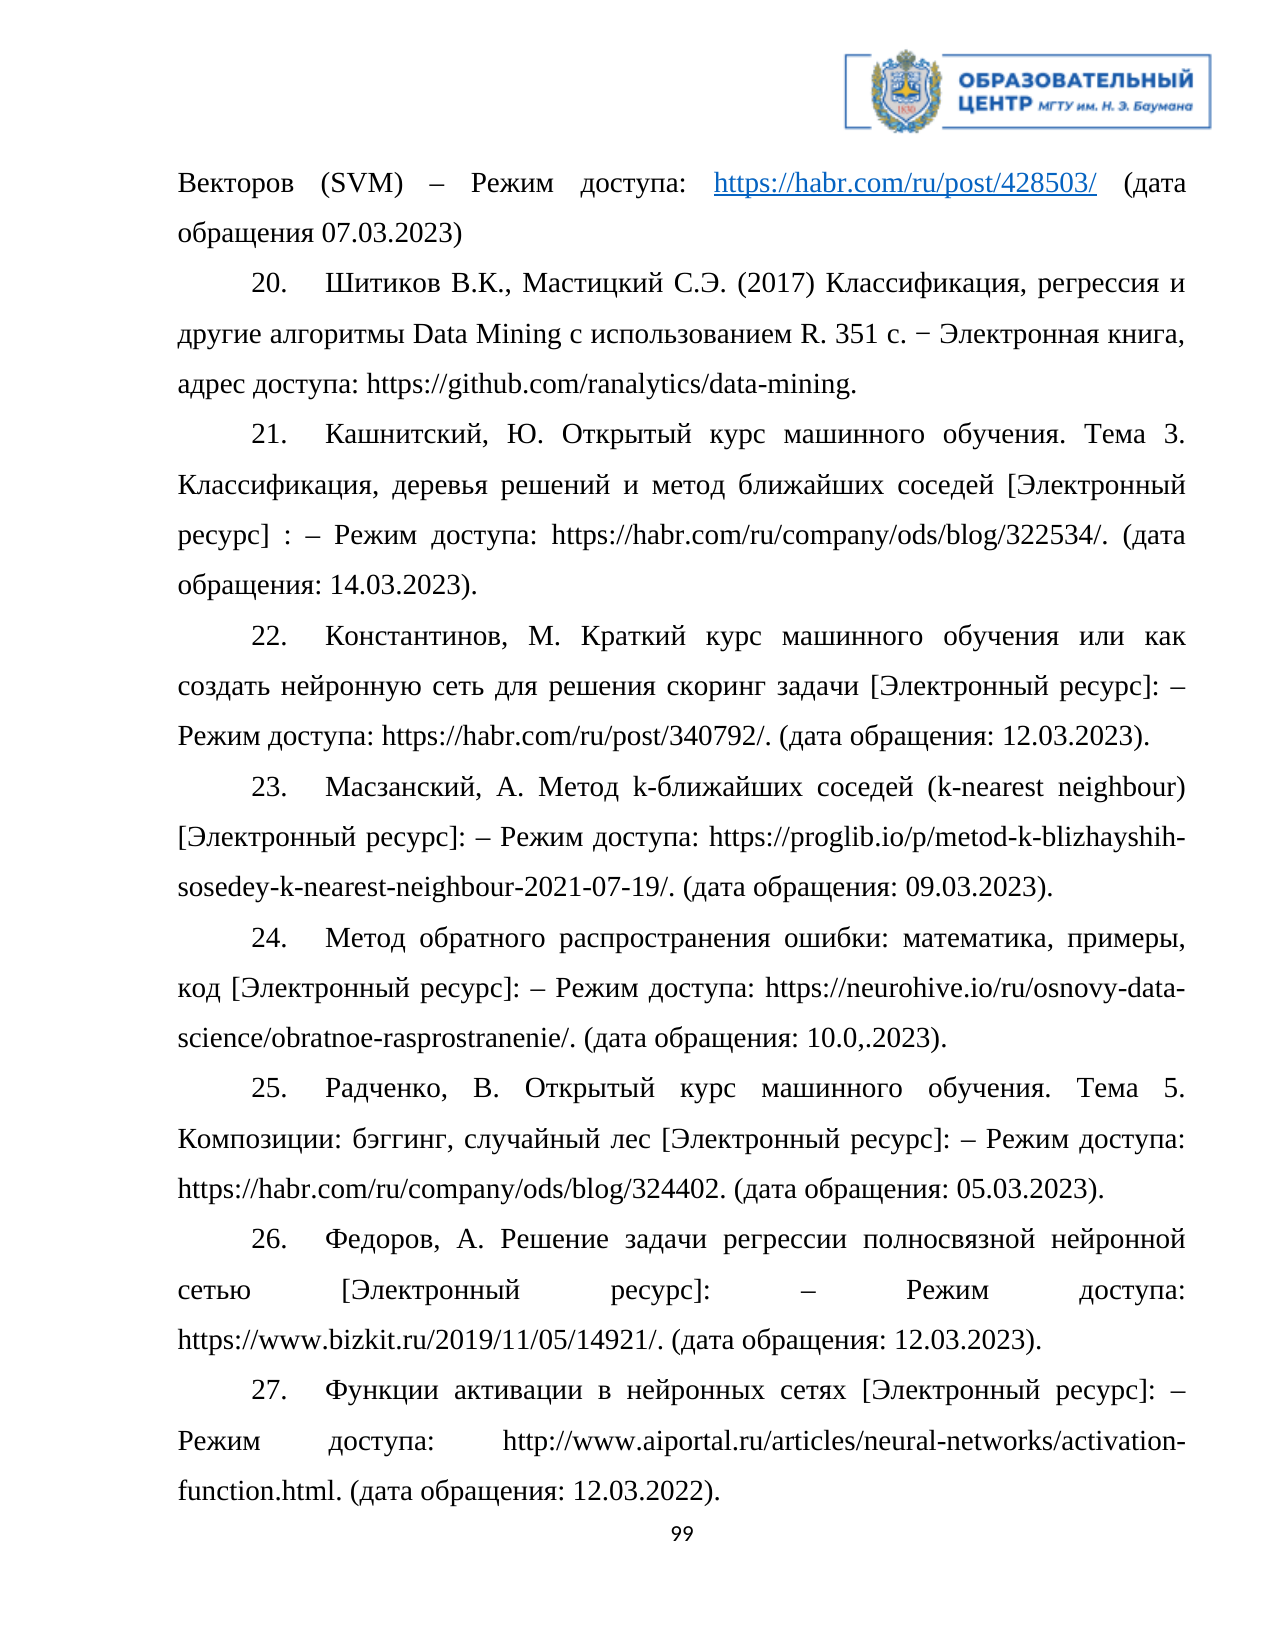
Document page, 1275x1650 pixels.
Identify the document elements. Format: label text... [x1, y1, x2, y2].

list Константинов, М. Краткий курс машинного обучения или как создать нейронную сеть для решения скоринг задачи [Электронный ресурс]: – Режим доступа: https://habr.com/ru/post/340792/. (дата обращения: 12.03.2023). [177, 618, 1186, 752]
list Шитиков В.К., Мастицкий С.Э. (2017) Классификация, регрессия и другие алгоритмы Data Mining с использованием R. 351 с. − Электронная книга, адрес доступа: https://github.com/ranalytics/data-mining. [177, 266, 1186, 400]
list Масзанский, А. Метод k-ближайших соседей (k-nearest neighbour) [Электронный ресурс]: – Режим доступа: https://proglib.io/p/metod-k-blizhayshih-sosedey-k-nearest-neighbour-2021-07-19/. (дата обращения: 09.03.2023). [177, 769, 1186, 903]
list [177, 118, 1186, 249]
list Кашнитский, Ю. Открытый курс машинного обучения. Тема 3. Классификация, деревья решений и метод ближайших соседей [Электронный ресурс] : – Режим доступа: https://habr.com/ru/company/ods/blog/322534/. (дата обращения: 14.03.2023). [177, 417, 1186, 601]
list Федоров, А. Решение задачи регрессии полносвязной нейронной сетью [Электронный ресурс]: – Режим доступа: https://www.bizkit.ru/2019/11/05/14921/. (дата обращения: 12.03.2023). [177, 1222, 1186, 1356]
list Радченко, В. Открытый курс машинного обучения. Тема 5. Композиции: бэггинг, случайный лес [Электронный ресурс]: – Режим доступа: https://habr.com/ru/company/ods/blog/324402. (дата обращения: 05.03.2023). [177, 1071, 1186, 1205]
list Метод обратного распространения ошибки: математика, примеры, код [Электронный ресурс]: – Режим доступа: https://neurohive.io/ru/osnovy-data-science/obratnoe-rasprostranenie/. (дата обращения: 10.0,.2023). [177, 920, 1186, 1054]
list Функции активации в нейронных сетях [Электронный ресурс]: – Режим доступа: http://www.aiportal.ru/articles/neural-networks/activation-function.html. (дата обращения: 12.03.2022). [177, 1372, 1186, 1507]
picture [814, 26, 1262, 149]
